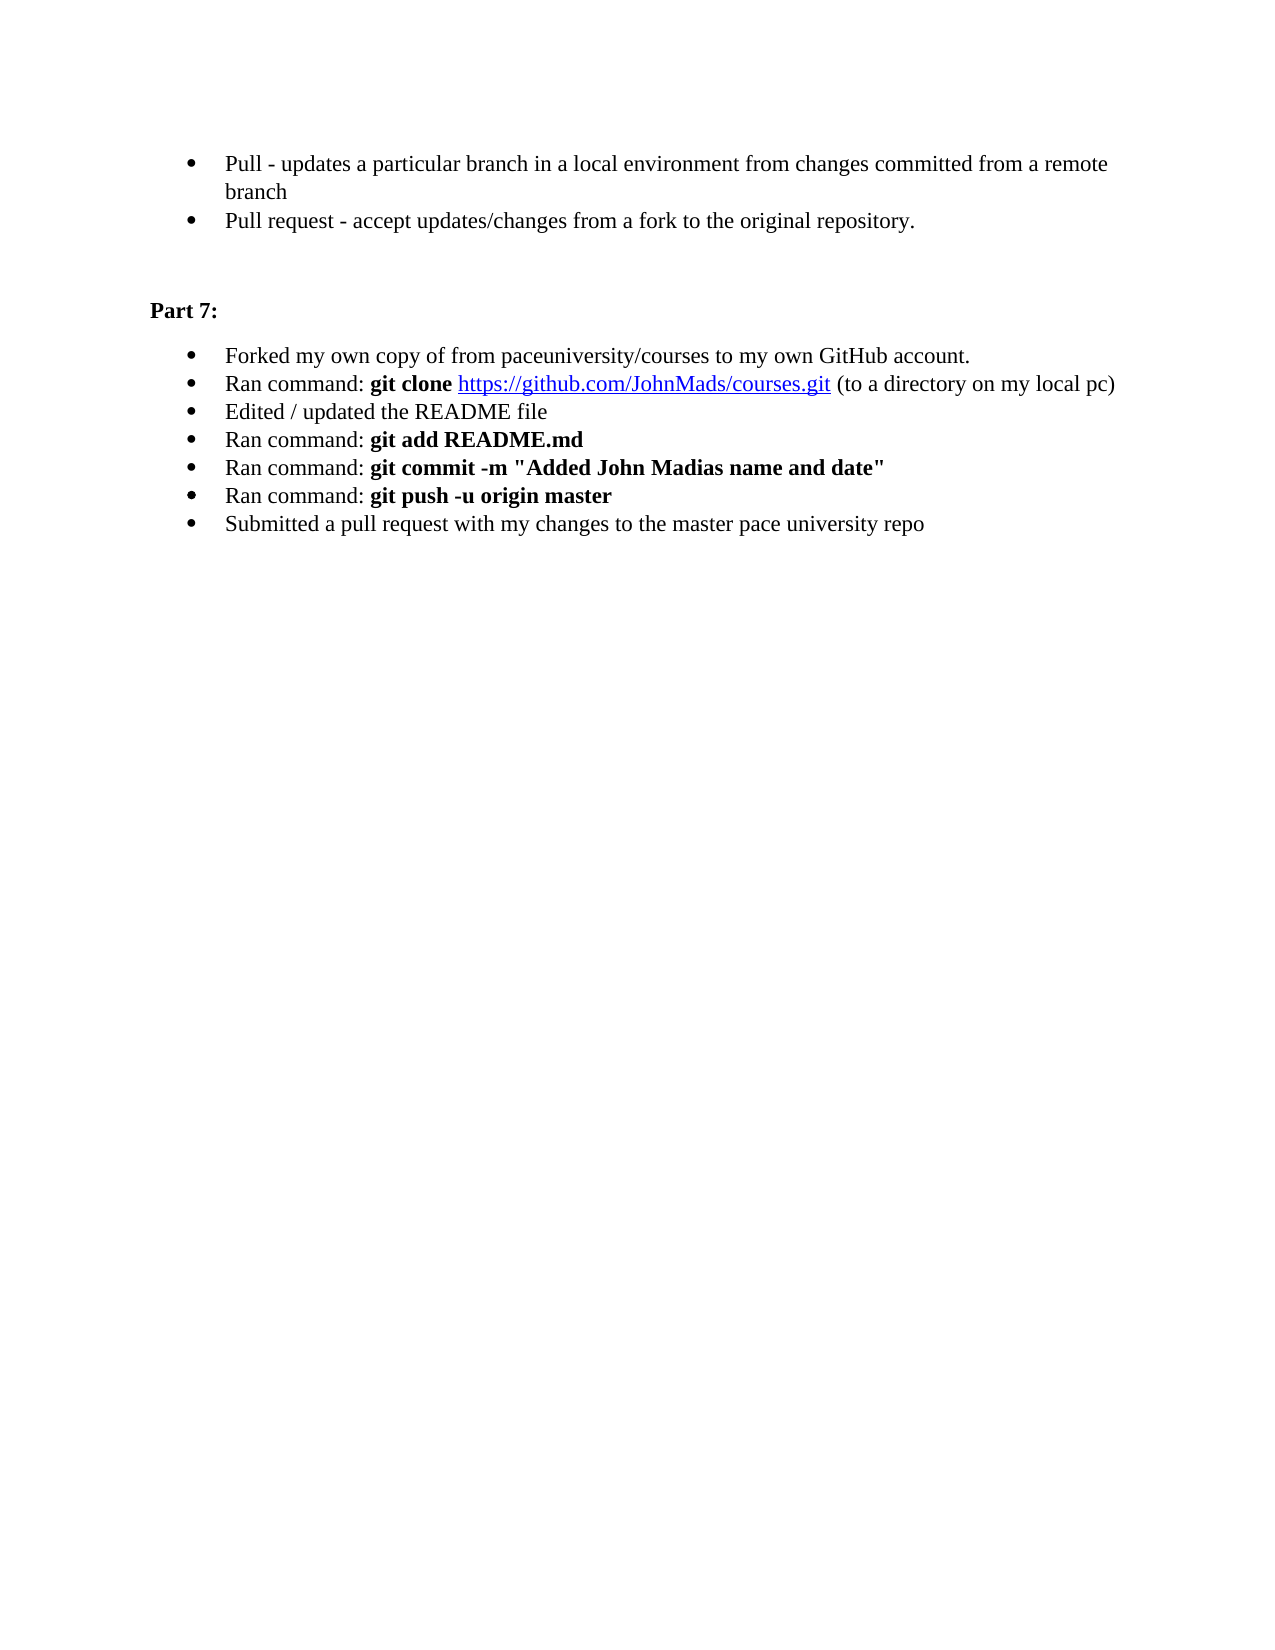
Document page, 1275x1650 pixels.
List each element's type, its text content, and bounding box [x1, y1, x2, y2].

list Ran command: git push -u origin master [187, 482, 1125, 508]
list Forked my own copy of from paceuniversity/courses to my own GitHub account. [187, 342, 1125, 368]
list Ran command: git add README.md [187, 426, 1125, 452]
list Ran command: git clone https://github.com/JohnMads/courses.git (to a directory on my local pc) [187, 370, 1125, 396]
list Pull - updates a particular branch in a local environment from changes committed from a remote branch [187, 150, 1125, 205]
list Pull request - accept updates/changes from a fork to the original repository. [187, 207, 1125, 233]
list Submitted a pull request with my changes to the master pace university repo [187, 510, 1125, 536]
text Part 7: [150, 297, 1125, 323]
list Edited / updated the README file [187, 398, 1125, 424]
list Ran command: git commit -m "Added John Madias name and date" [187, 454, 1125, 480]
